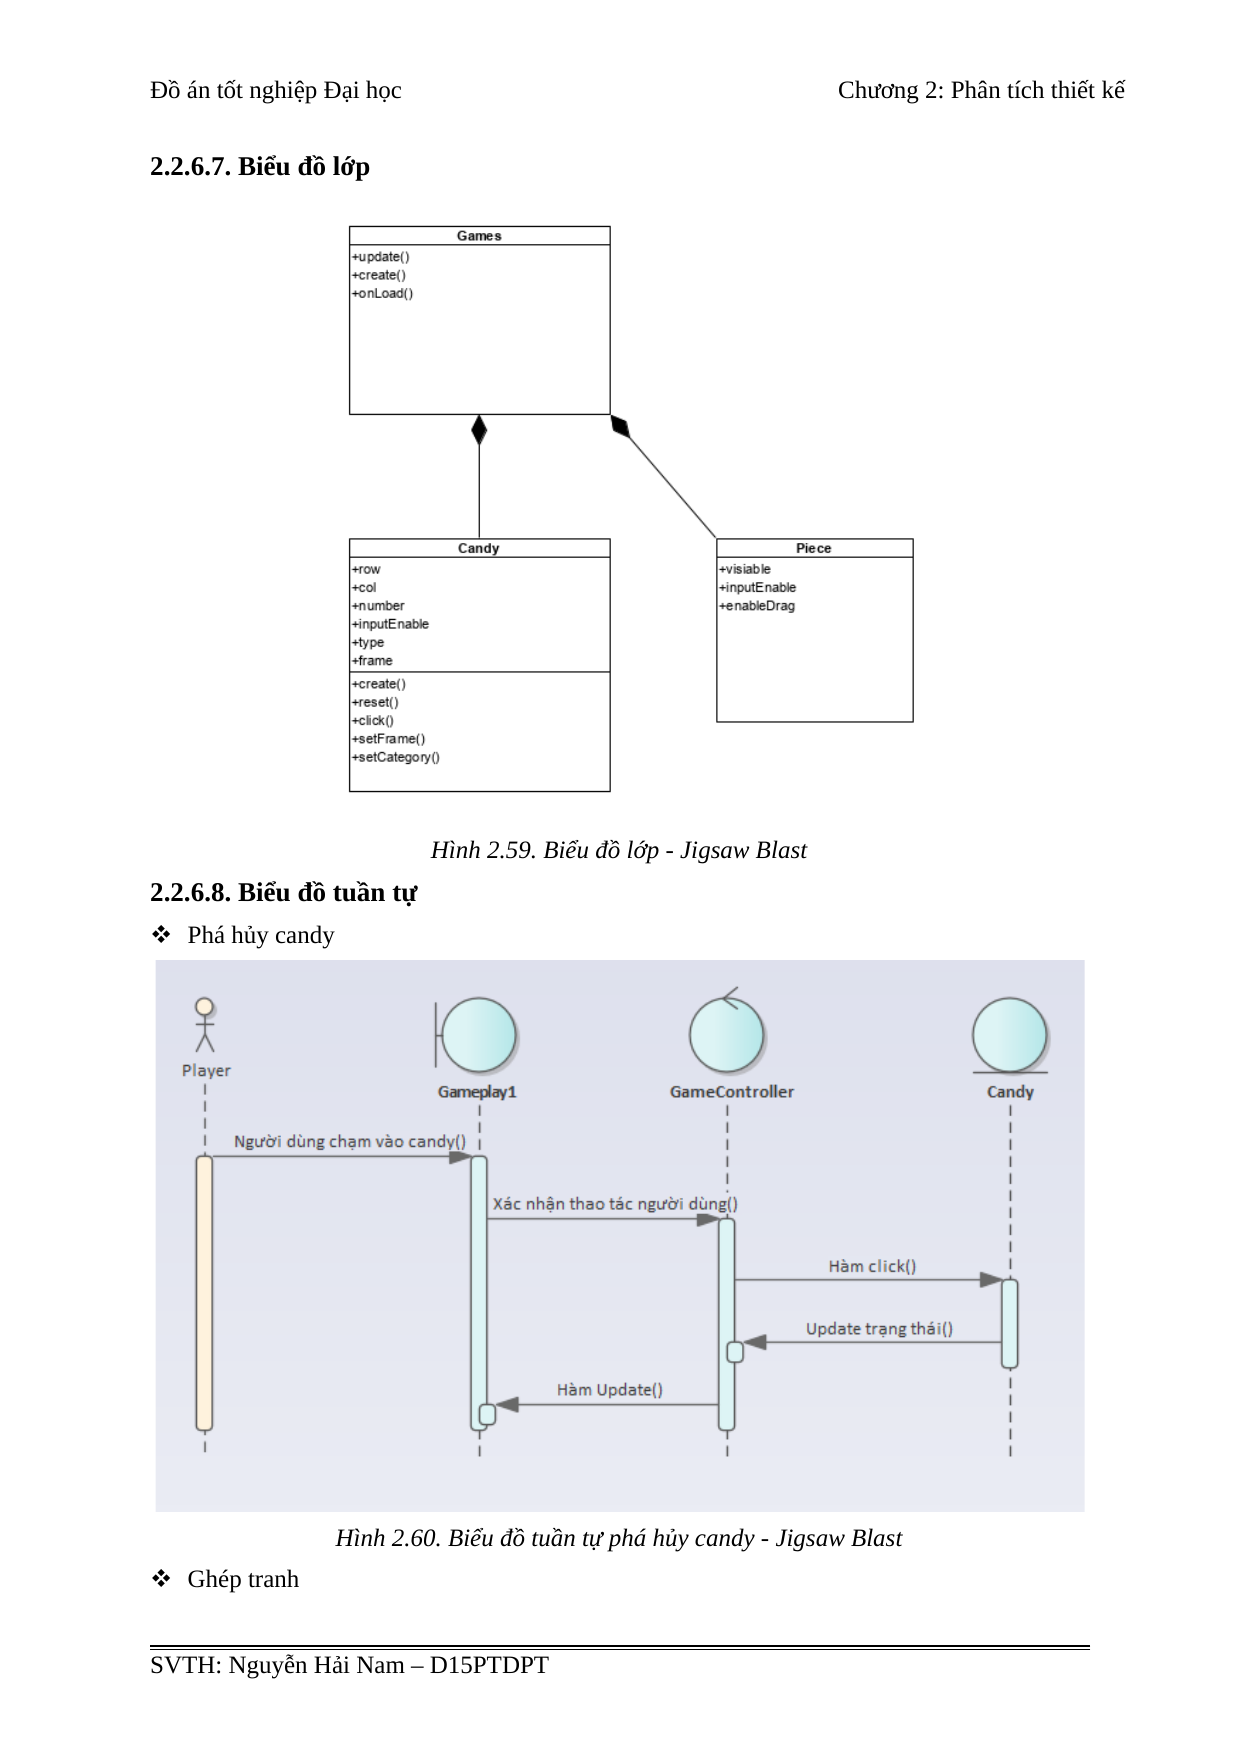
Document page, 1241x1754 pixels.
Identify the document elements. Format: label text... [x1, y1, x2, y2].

list Ghép tranh [150, 1564, 1090, 1593]
list Phá hủy candy [150, 920, 1090, 948]
picture [297, 193, 943, 824]
text Hình 2.59. Biểu đồ lớp - Jigsaw Blast [150, 836, 1090, 864]
subtitle 2.2.6.7. Biểu đồ lớp [150, 150, 1090, 181]
picture [155, 960, 1085, 1512]
subtitle 2.2.6.8. Biểu đồ tuần tự [150, 876, 1090, 907]
text Hình 2.60. Biểu đồ tuần tự phá hủy candy - Jigsaw Blast [150, 1523, 1090, 1552]
